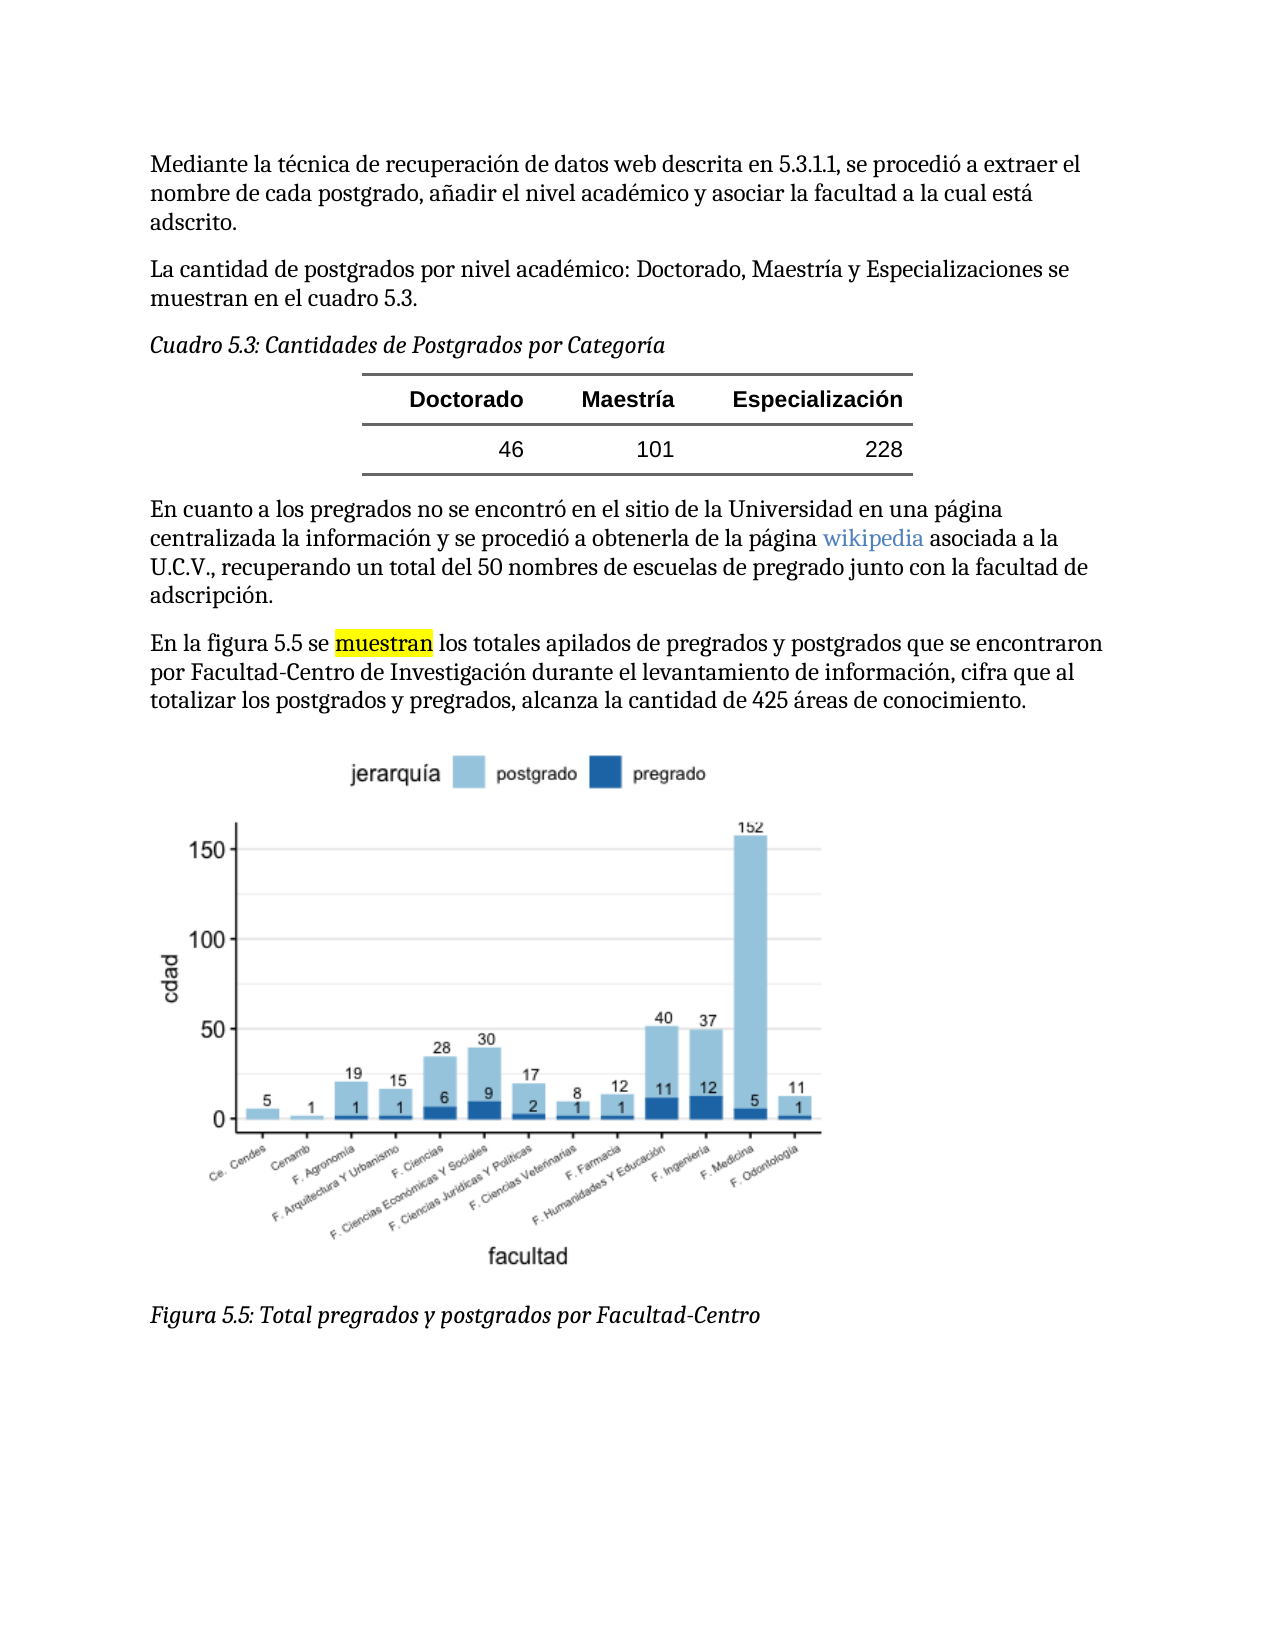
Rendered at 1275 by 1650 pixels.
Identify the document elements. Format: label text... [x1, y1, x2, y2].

text En la figura 5.5 se muestran los totales apilados de pregrados y postgrados que se encontraron por Facultad-Centro de Investigación durante el levantamiento de información, cifra que al totalizar los postgrados y pregrados, alcanza la cantidad de 425 áreas de conocimiento. [150, 629, 1125, 715]
table_cell 46 [362, 426, 534, 473]
text Mediante la técnica de recuperación de datos web descrita en 5.3.1.1, se procedió a extraer el nombre de cada postgrado, añadir el nivel académico y asociar la facultad a la cual está adscrito. [150, 150, 1125, 236]
text En cuanto a los pregrados no se encontró en el sitio de la Universidad en una página centralizada la información y se procedió a obtenerla de la página wikipedia asociada a la U.C.V., recuperando un total del 50 nombres de escuelas de pregrado junto con la facultad de adscripción. [150, 495, 1125, 610]
table_cell 101 [534, 426, 685, 473]
table_header Doctorado [362, 376, 534, 423]
text La cantidad de postgrados por nivel académico: Doctorado, Maestría y Especializaciones se muestran en el cuadro 5.3. [150, 255, 1125, 312]
text Figura 5.5: Total pregrados y postgrados por Facultad-Centro [150, 1301, 1125, 1329]
picture [150, 733, 833, 1280]
table_cell 228 [685, 426, 913, 473]
table_header Maestría [534, 376, 685, 423]
table_header Especialización [685, 376, 913, 423]
text Cuadro 5.3: Cantidades de Postgrados por Categoría [150, 331, 1125, 360]
